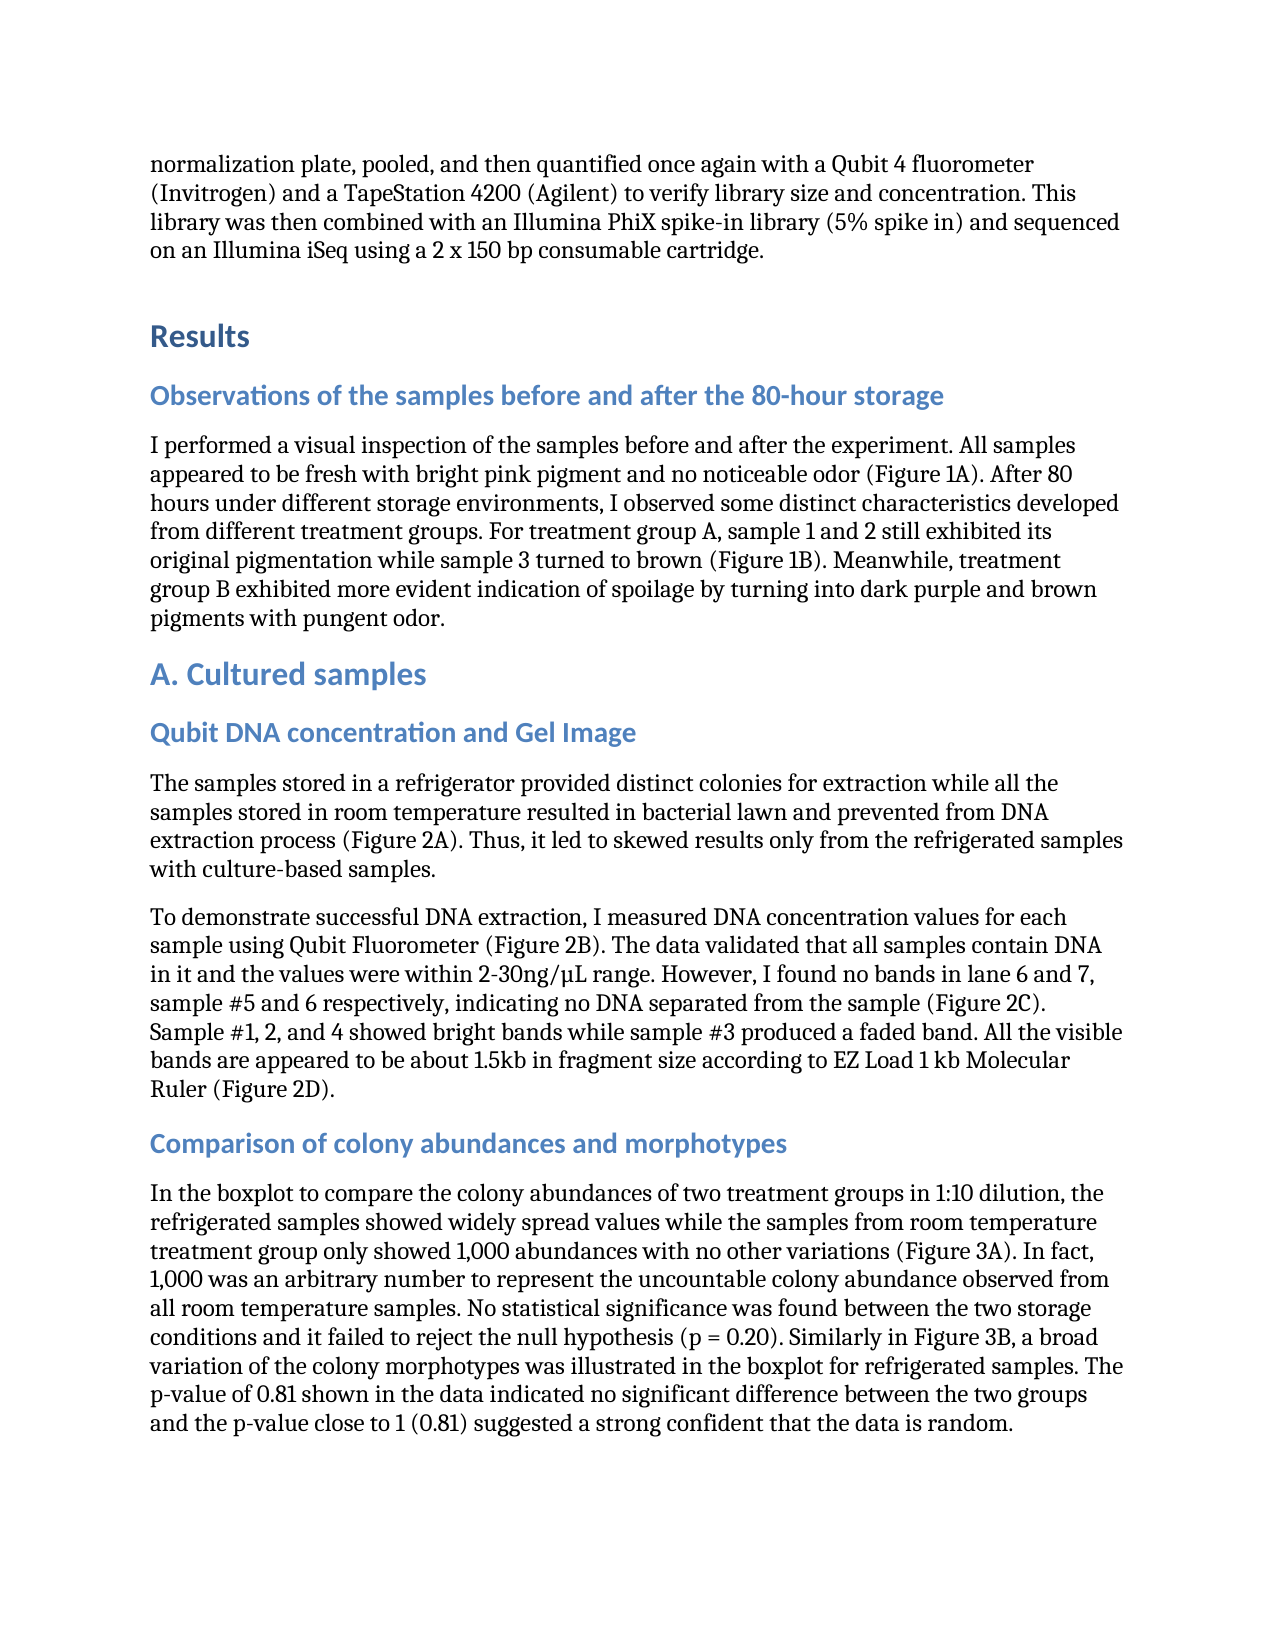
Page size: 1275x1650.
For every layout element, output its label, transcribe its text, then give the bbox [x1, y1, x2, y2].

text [150, 150, 1125, 265]
subtitle Results [150, 315, 1125, 356]
text I performed a visual inspection of the samples before and after the experiment. All samples appeared to be fresh with bright pink pigment and no noticeable odor (Figure 1A). After 80 hours under different storage environments, I observed some distinct characteristics developed from different treatment groups. For treatment group A, sample 1 and 2 still exhibited its original pigmentation while sample 3 turned to brown (Figure 1B). Meanwhile, treatment group B exhibited more evident indication of spoilage by turning into dark purple and brown pigments with pungent odor. [150, 431, 1125, 632]
text The samples stored in a refrigerator provided distinct colonies for extraction while all the samples stored in room temperature resulted in bacterial lawn and prevented from DNA extraction process (Figure 2A). Thus, it led to skewed results only from the refrigerated samples with culture-based samples. [150, 769, 1125, 884]
subtitle Qubit DNA concentration and Gel Image [150, 714, 1125, 750]
text To demonstrate successful DNA extraction, I measured DNA concentration values for each sample using Qubit Fluorometer (Figure 2B). The data validated that all samples contain DNA in it and the values were within 2-30ng/µL range. However, I found no bands in lane 6 and 7, sample #5 and 6 respectively, indicating no DNA separated from the sample (Figure 2C). Sample #1, 2, and 4 showed bright bands while sample #3 produced a faded band. All the visible bands are appeared to be about 1.5kb in fragment size according to EZ Load 1 kb Molecular Ruler (Figure 2D). [150, 903, 1125, 1104]
subtitle A. Cultured samples [150, 653, 1125, 694]
text In the boxplot to compare the colony abundances of two treatment groups in 1:10 dilution, the refrigerated samples showed widely spread values while the samples from room temperature treatment group only showed 1,000 abundances with no other variations (Figure 3A). In fact, 1,000 was an arbitrary number to represent the uncountable colony abundance observed from all room temperature samples. No statistical significance was found between the two storage conditions and it failed to reject the null hypothesis (p = 0.20). Similarly in Figure 3B, a broad variation of the colony morphotypes was illustrated in the boxplot for refrigerated samples. The p-value of 0.81 shown in the data indicated no significant difference between the two groups and the p-value close to 1 (0.81) suggested a strong confident that the data is random. [150, 1179, 1125, 1438]
subtitle Observations of the samples before and after the 80-hour storage [150, 377, 1125, 412]
subtitle Comparison of colony abundances and morphotypes [150, 1125, 1125, 1160]
